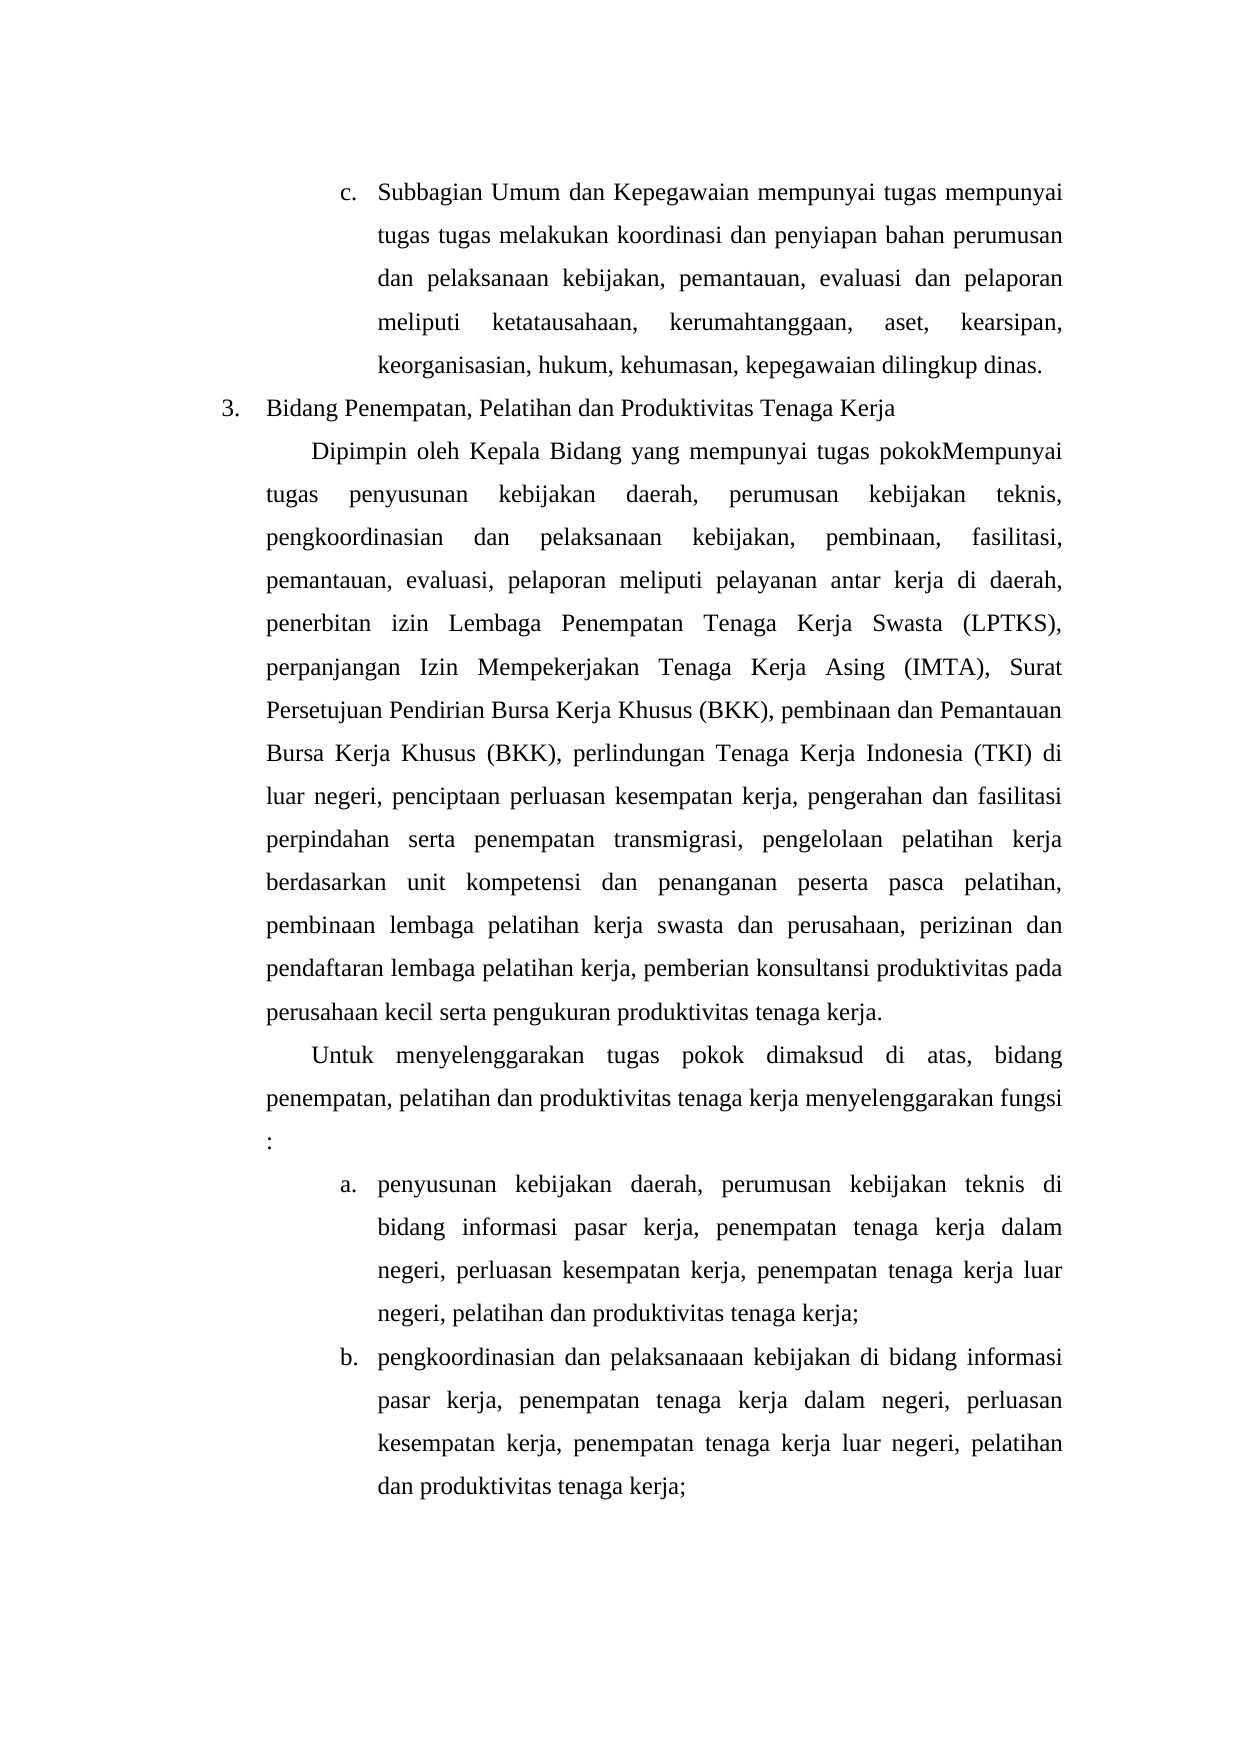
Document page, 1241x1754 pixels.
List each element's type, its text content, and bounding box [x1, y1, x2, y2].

list penyusunan kebijakan daerah, perumusan kebijakan teknis di bidang informasi pasar kerja, penempatan tenaga kerja dalam negeri, perluasan kesempatan kerja, penempatan tenaga kerja luar negeri, pelatihan dan produktivitas tenaga kerja; [340, 1169, 1063, 1327]
list pengkoordinasian dan pelaksanaaan kebijakan di bidang informasi pasar kerja, penempatan tenaga kerja dalam negeri, perluasan kesempatan kerja, penempatan tenaga kerja luar negeri, pelatihan dan produktivitas tenaga kerja; [340, 1342, 1063, 1500]
list Untuk menyelenggarakan tugas pokok dimaksud di atas, bidang penempatan, pelatihan dan produktivitas tenaga kerja menyelenggarakan fungsi : [266, 1040, 1063, 1155]
list Dipimpin oleh Kepala Bidang yang mempunyai tugas pokokMempunyai tugas penyusunan kebijakan daerah, perumusan kebijakan teknis, pengkoordinasian dan pelaksanaan kebijakan, pembinaan, fasilitasi, pemantauan, evaluasi, pelaporan meliputi pelayanan antar kerja di daerah, penerbitan izin Lembaga Penempatan Tenaga Kerja Swasta (LPTKS), perpanjangan Izin Mempekerjakan Tenaga Kerja Asing (IMTA), Surat Persetujuan Pendirian Bursa Kerja Khusus (BKK), pembinaan dan Pemantauan Bursa Kerja Khusus (BKK), perlindungan Tenaga Kerja Indonesia (TKI) di luar negeri, penciptaan perluasan kesempatan kerja, pengerahan dan fasilitasi perpindahan serta penempatan transmigrasi, pengelolaan pelatihan kerja berdasarkan unit kompetensi dan penanganan peserta pasca pelatihan, pembinaan lembaga pelatihan kerja swasta dan perusahaan, perizinan dan pendaftaran lembaga pelatihan kerja, pemberian konsultansi produktivitas pada perusahaan kecil serta pengukuran produktivitas tenaga kerja. [266, 436, 1063, 1025]
list Subbagian Umum dan Kepegawaian mempunyai tugas mempunyai tugas tugas melakukan koordinasi dan penyiapan bahan perumusan dan pelaksanaan kebijakan, pemantauan, evaluasi dan pelaporan meliputi ketatausahaan, kerumahtanggaan, aset, kearsipan, keorganisasian, hukum, kehumasan, kepegawaian dilingkup dinas. [340, 177, 1063, 378]
list Bidang Penempatan, Pelatihan dan Produktivitas Tenaga Kerja [221, 393, 1063, 422]
